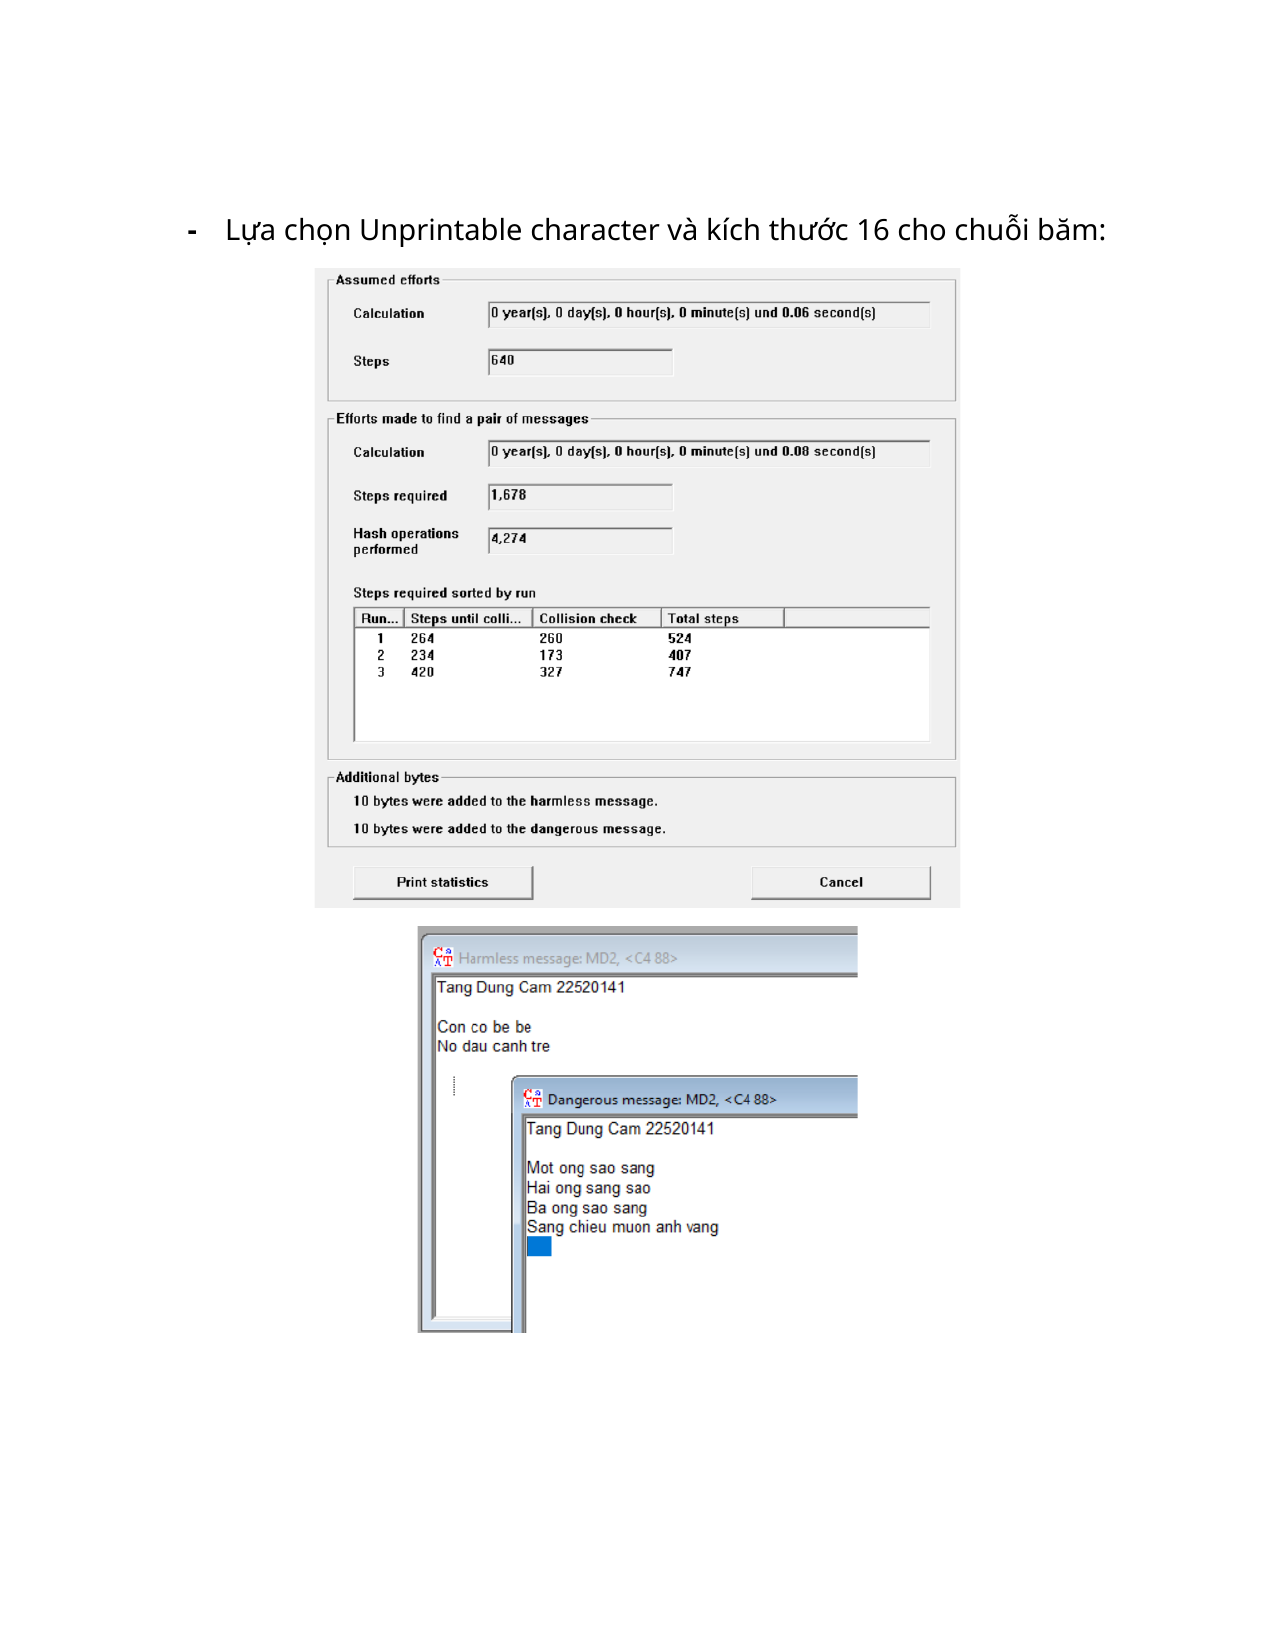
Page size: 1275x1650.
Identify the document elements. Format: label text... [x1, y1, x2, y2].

picture [417, 926, 858, 1333]
list Lựa chọn Unprintable character và kích thước 16 cho chuỗi băm: [187, 209, 1125, 249]
picture [314, 268, 961, 908]
